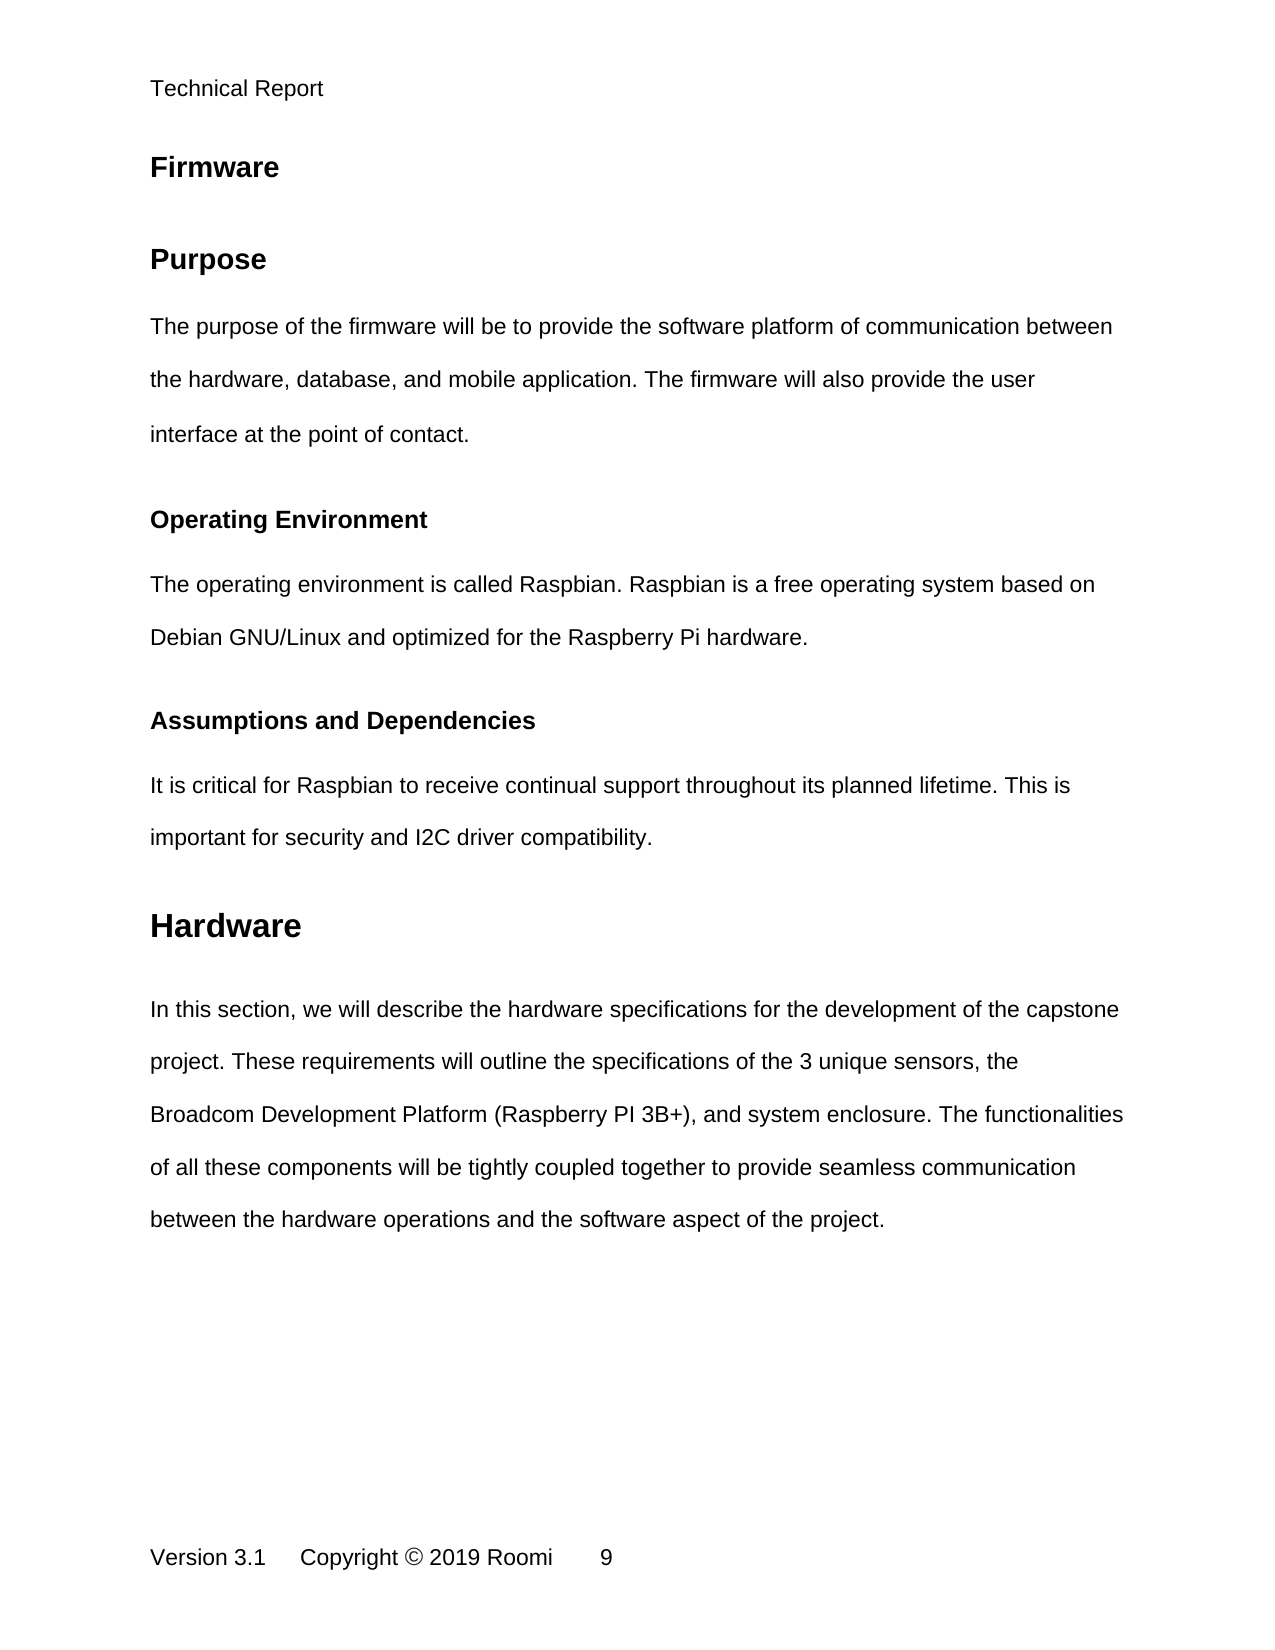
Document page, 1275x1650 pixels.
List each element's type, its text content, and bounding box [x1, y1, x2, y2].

subtitle Assumptions and Dependencies [150, 706, 1125, 734]
subtitle Purpose [150, 242, 1125, 276]
subtitle Operating Environment [150, 505, 1125, 534]
subtitle Hardware [150, 906, 1125, 945]
text In this section, we will describe the hardware specifications for the development of the capstone project. These requirements will outline the specifications of the 3 unique sensors, the Broadcom Development Platform (Raspberry PI 3B+), and system enclosure. The functionalities of all these components will be tightly coupled together to provide seamless communication between the hardware operations and the software aspect of the project. [150, 996, 1125, 1233]
text The purpose of the firmware will be to provide the software platform of communication between the hardware, database, and mobile application. The firmware will also provide the user interface at the point of contact. [150, 313, 1125, 447]
text It is critical for Raspbian to receive continual support throughout its planned lifetime. This is important for security and I2C driver compatibility. [150, 772, 1125, 851]
subtitle Firmware [150, 150, 1125, 183]
text The operating environment is called Raspbian. Raspbian is a free operating system based on Debian GNU/Linux and optimized for the Raspberry Pi hardware. [150, 571, 1125, 650]
